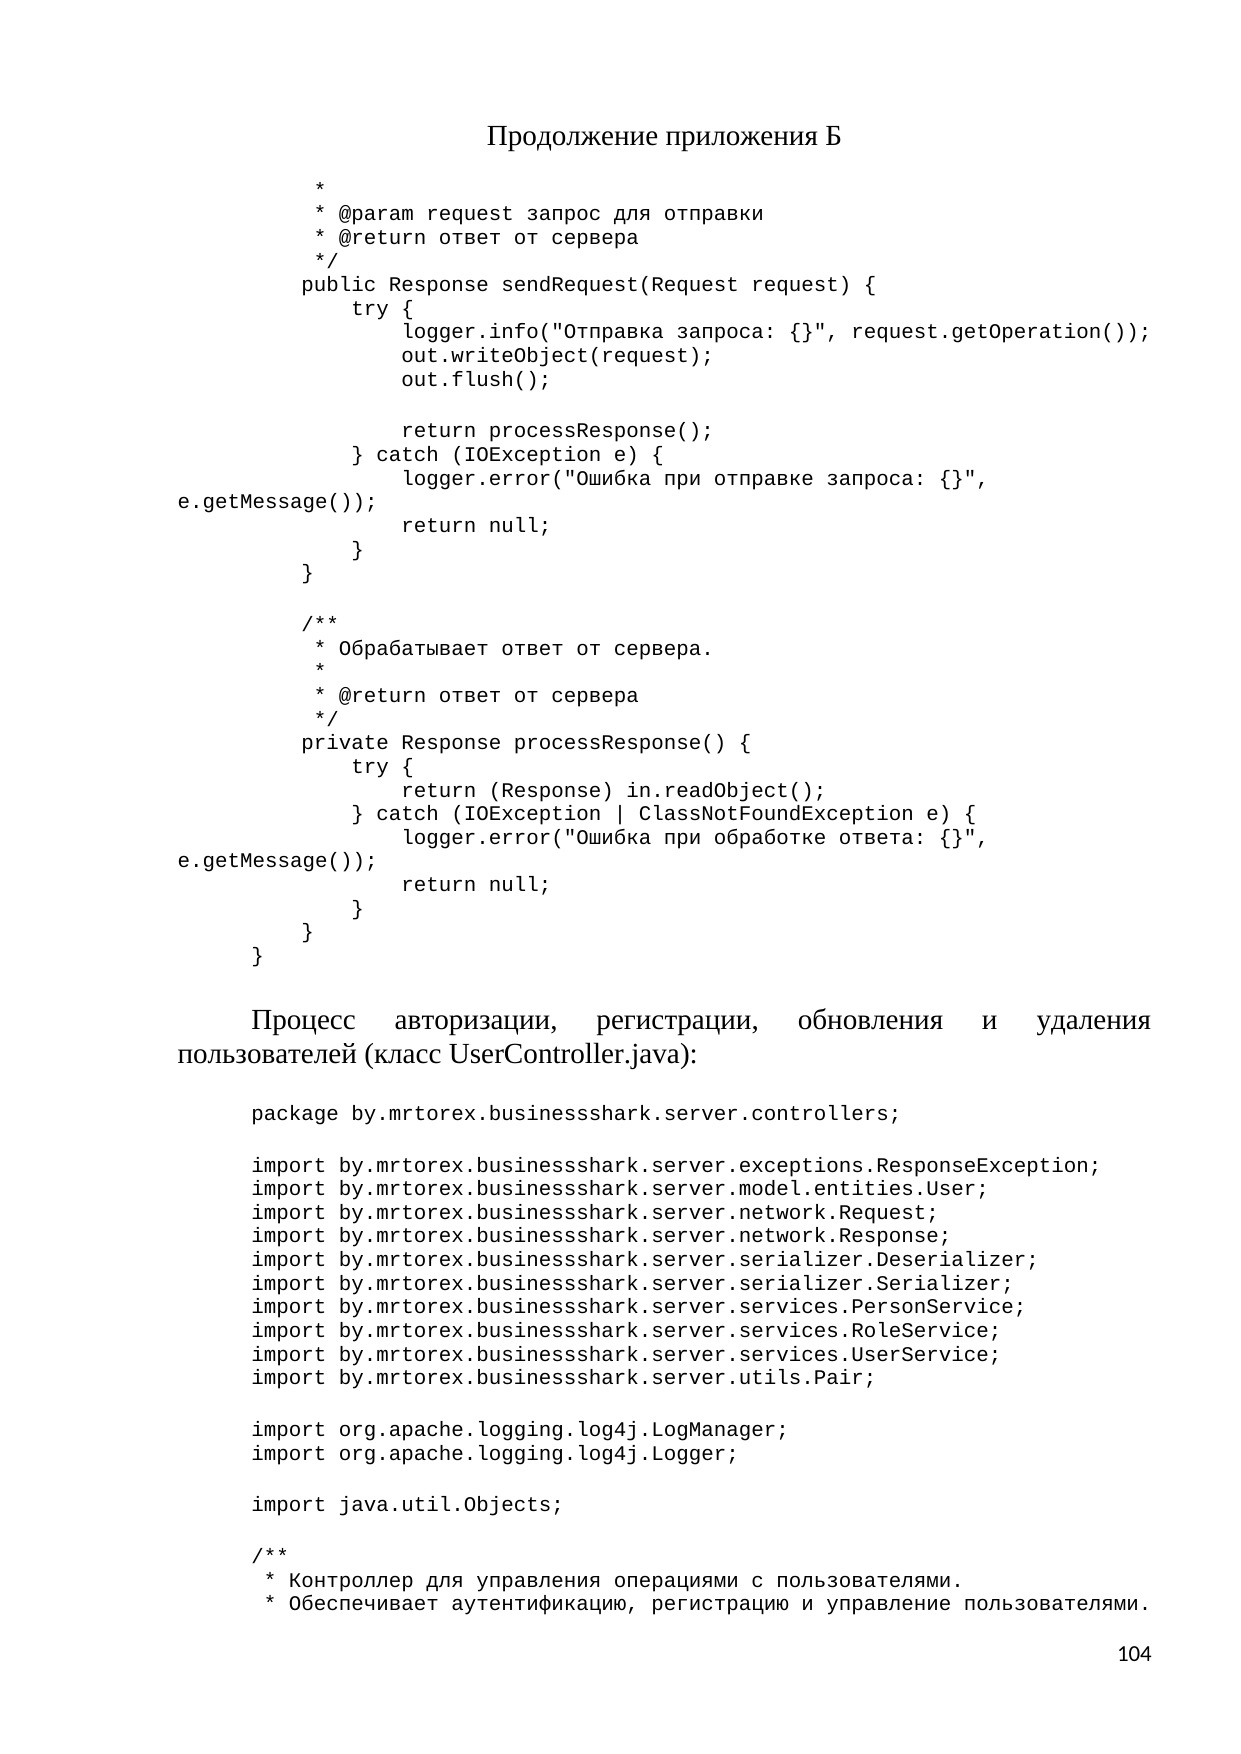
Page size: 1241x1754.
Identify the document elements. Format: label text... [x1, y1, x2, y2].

text Процесс авторизации, регистрации, обновления и удаления пользователей (класс UserController.java): [177, 1002, 1152, 1069]
text */ [177, 709, 1152, 732]
text import by.mrtorex.businessshark.server.serializer.Serializer; [177, 1273, 1152, 1296]
text * @param request запрос для отправки [177, 203, 1152, 227]
text logger.error("Ошибка при отправке запроса: {}", e.getMessage()); [177, 468, 1152, 515]
text */ [177, 251, 1152, 274]
text out.writeObject(request); [177, 345, 1152, 369]
text return null; [177, 874, 1152, 898]
text * @return ответ от сервера [177, 685, 1152, 709]
text return processResponse(); [177, 421, 1152, 444]
text private Response processResponse() { [177, 732, 1152, 756]
text /** [177, 1546, 1152, 1570]
text } [177, 921, 1152, 945]
text return null; [177, 515, 1152, 539]
text } catch (IOException e) { [177, 444, 1152, 468]
text import by.mrtorex.businessshark.server.utils.Pair; [177, 1367, 1152, 1391]
text return (Response) in.readObject(); [177, 779, 1152, 803]
text * [177, 661, 1152, 685]
text import org.apache.logging.log4j.LogManager; [177, 1419, 1152, 1443]
text out.flush(); [177, 369, 1152, 392]
text } [177, 562, 1152, 586]
text } [177, 539, 1152, 562]
text logger.error("Ошибка при обработке ответа: {}", e.getMessage()); [177, 827, 1152, 874]
text logger.info("Отправка запроса: {}", request.getOperation()); [177, 322, 1152, 345]
text import org.apache.logging.log4j.Logger; [177, 1443, 1152, 1466]
text public Response sendRequest(Request request) { [177, 274, 1152, 298]
text import by.mrtorex.businessshark.server.network.Request; [177, 1202, 1152, 1226]
text * Контроллер для управления операциями с пользователями. [177, 1570, 1152, 1593]
text try { [177, 756, 1152, 779]
text /** [177, 614, 1152, 638]
text } [177, 898, 1152, 921]
text import by.mrtorex.businessshark.server.services.RoleService; [177, 1320, 1152, 1344]
text import by.mrtorex.businessshark.server.services.UserService; [177, 1344, 1152, 1367]
text package by.mrtorex.businessshark.server.controllers; [177, 1103, 1152, 1127]
text * Обеспечивает аутентификацию, регистрацию и управление пользователями. [177, 1593, 1152, 1617]
text } catch (IOException | ClassNotFoundException e) { [177, 803, 1152, 827]
text import by.mrtorex.businessshark.server.exceptions.ResponseException; [177, 1154, 1152, 1178]
text import java.util.Objects; [177, 1494, 1152, 1518]
text Продолжение приложения Б [177, 118, 1152, 152]
text * @return ответ от сервера [177, 227, 1152, 251]
text * Обрабатывает ответ от сервера. [177, 638, 1152, 661]
text * [177, 180, 1152, 203]
text try { [177, 298, 1152, 322]
text import by.mrtorex.businessshark.server.model.entities.User; [177, 1178, 1152, 1202]
text import by.mrtorex.businessshark.server.serializer.Deserializer; [177, 1249, 1152, 1273]
text import by.mrtorex.businessshark.server.services.PersonService; [177, 1296, 1152, 1320]
text import by.mrtorex.businessshark.server.network.Response; [177, 1226, 1152, 1249]
text } [177, 945, 1152, 969]
